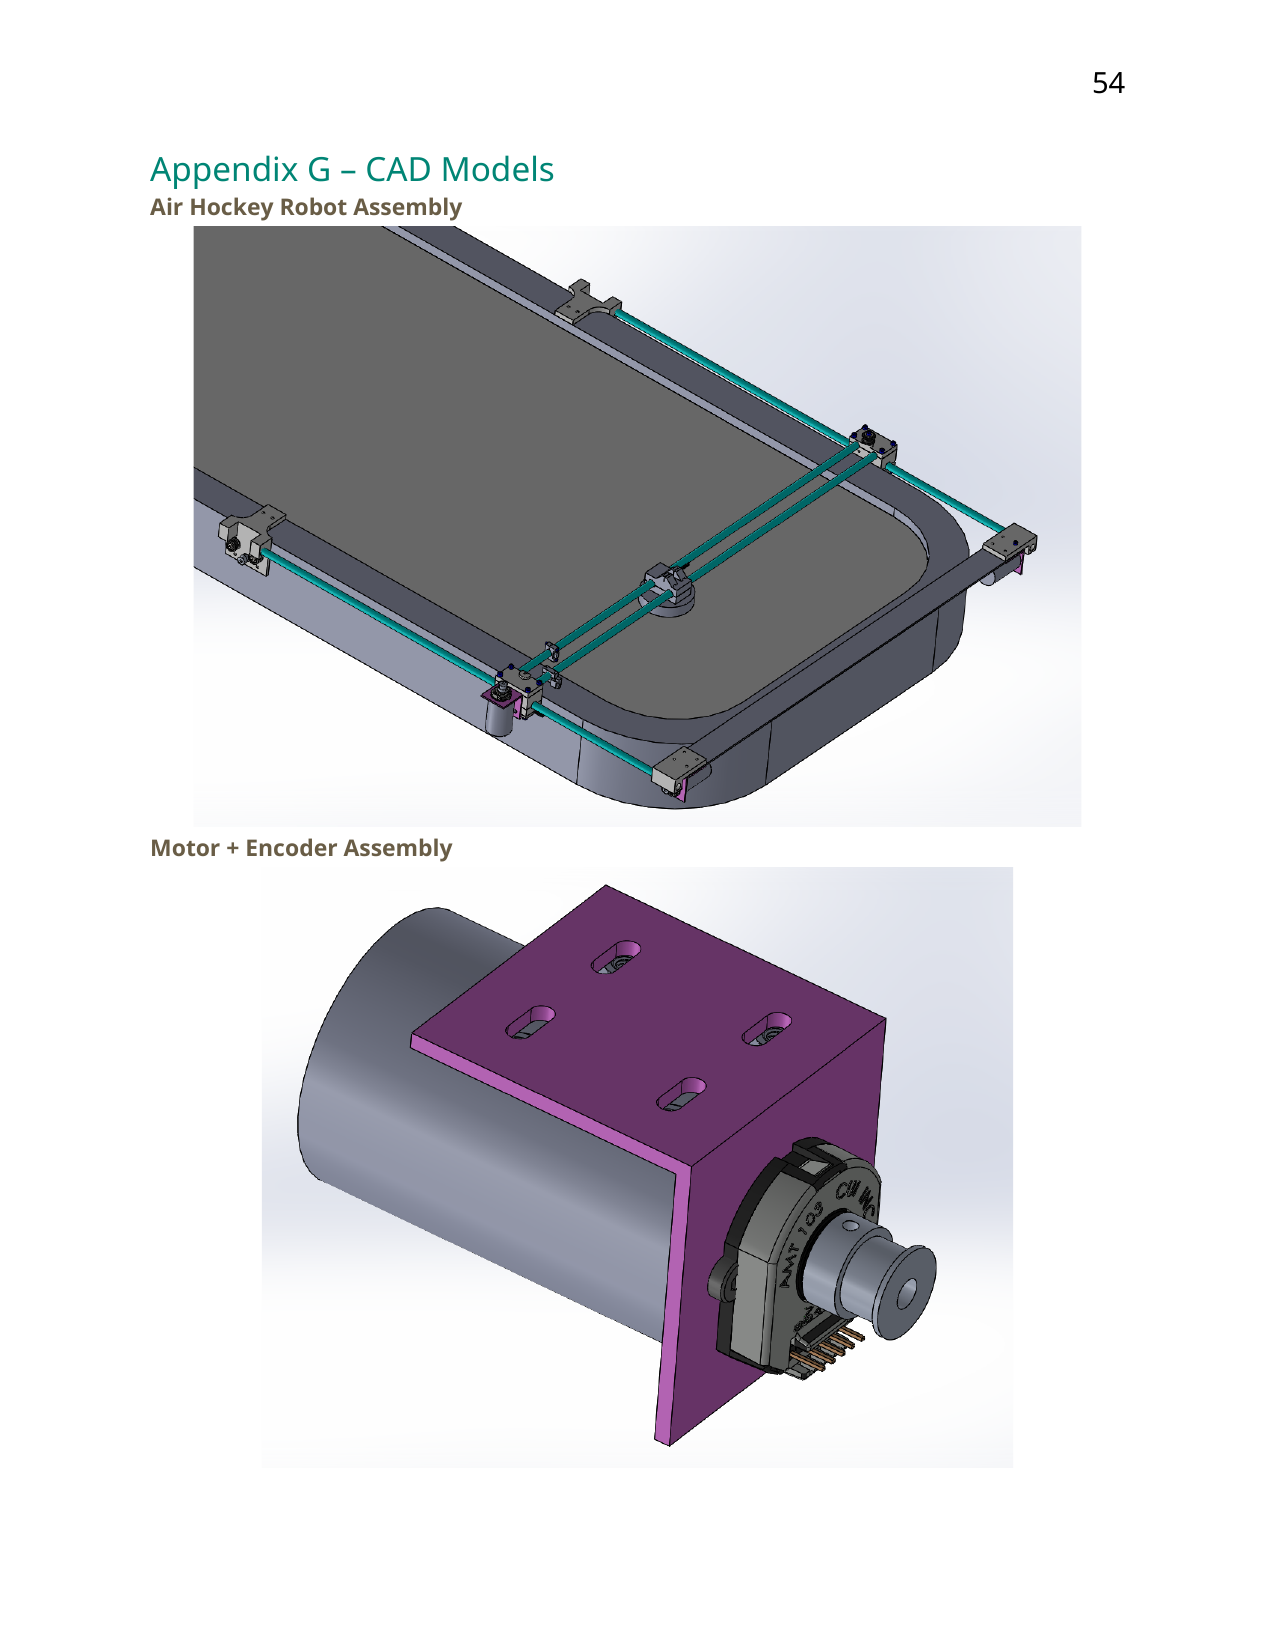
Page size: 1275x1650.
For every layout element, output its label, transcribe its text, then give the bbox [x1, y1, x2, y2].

text Motor + Encoder Assembly [150, 832, 1125, 863]
text Air Hockey Robot Assembly [150, 191, 1125, 222]
picture [261, 867, 1014, 1468]
picture [193, 226, 1082, 827]
subtitle Appendix G – CAD Models [150, 146, 1125, 191]
